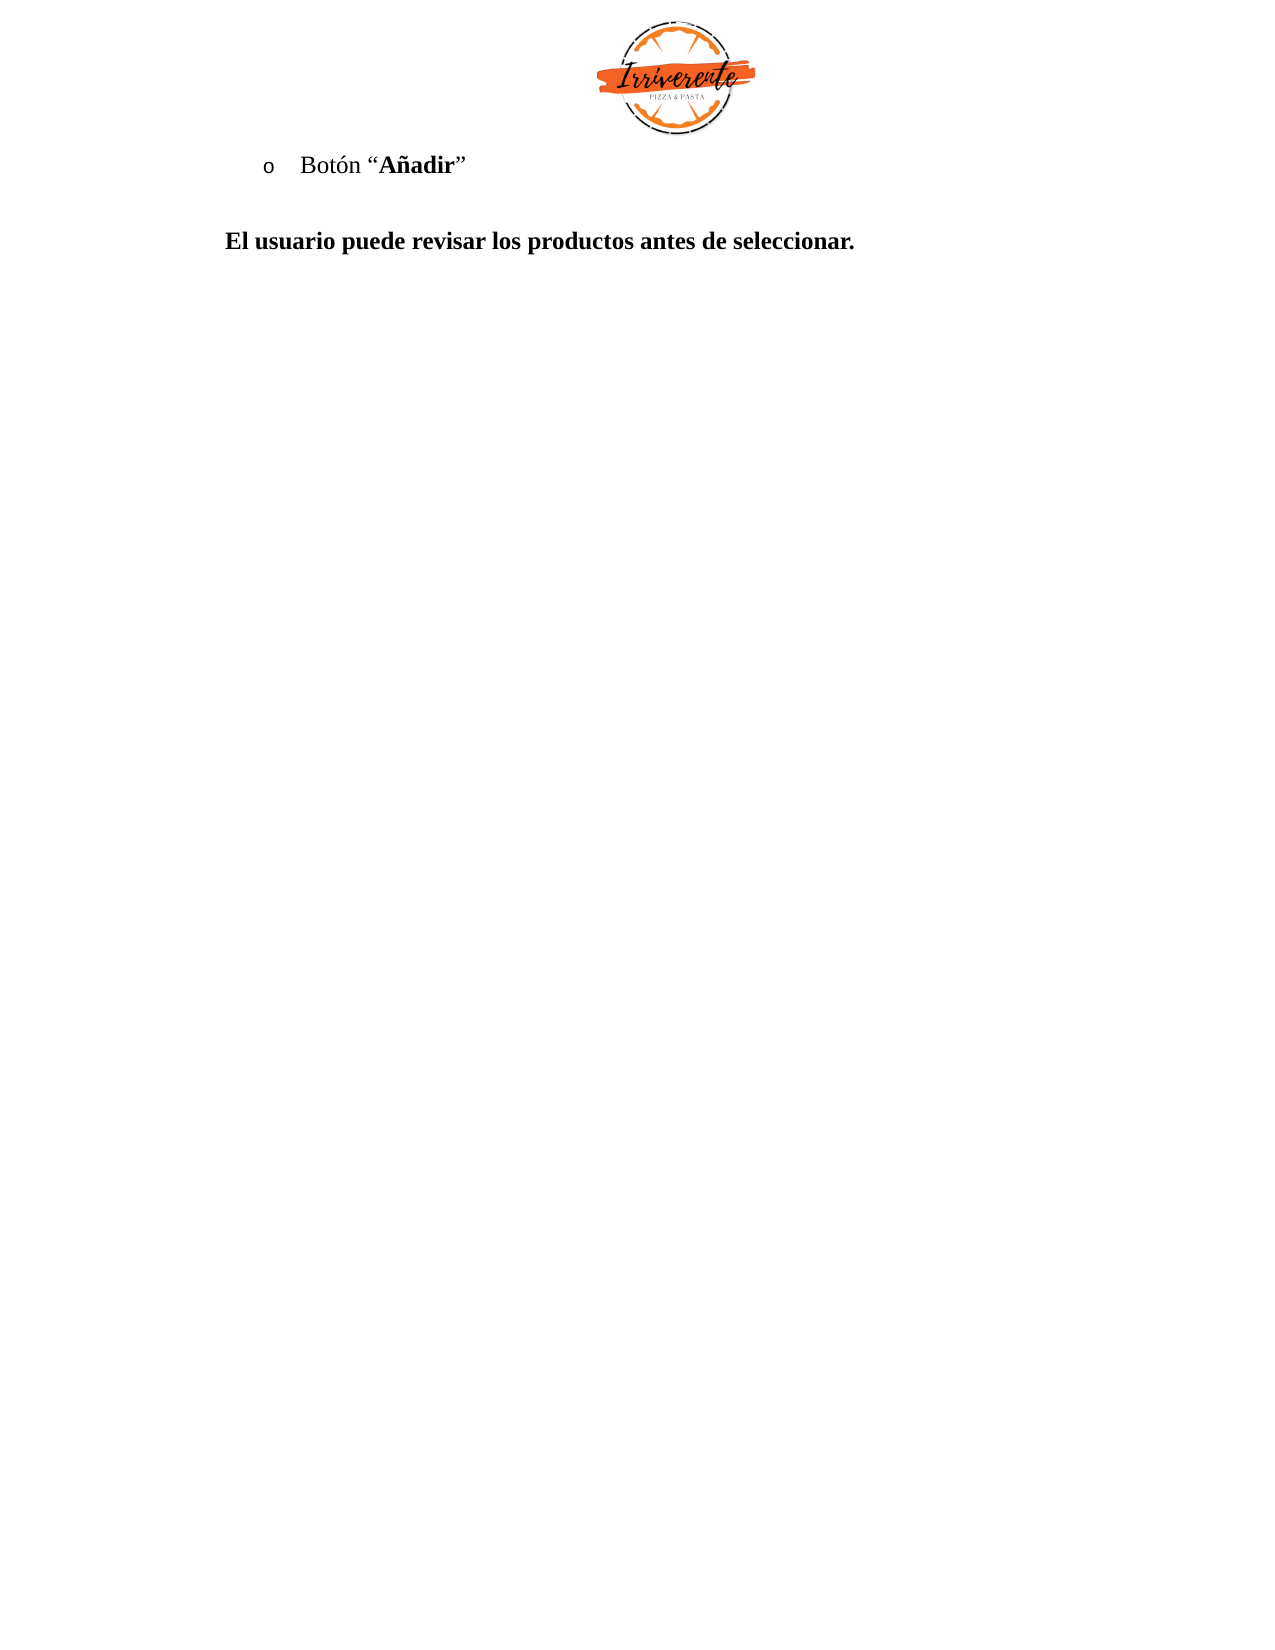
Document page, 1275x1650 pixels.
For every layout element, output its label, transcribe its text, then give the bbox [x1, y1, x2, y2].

picture [596, 20, 756, 138]
list Botón “Añadir” [262, 150, 1125, 179]
text El usuario puede revisar los productos antes de seleccionar. [150, 226, 1125, 254]
